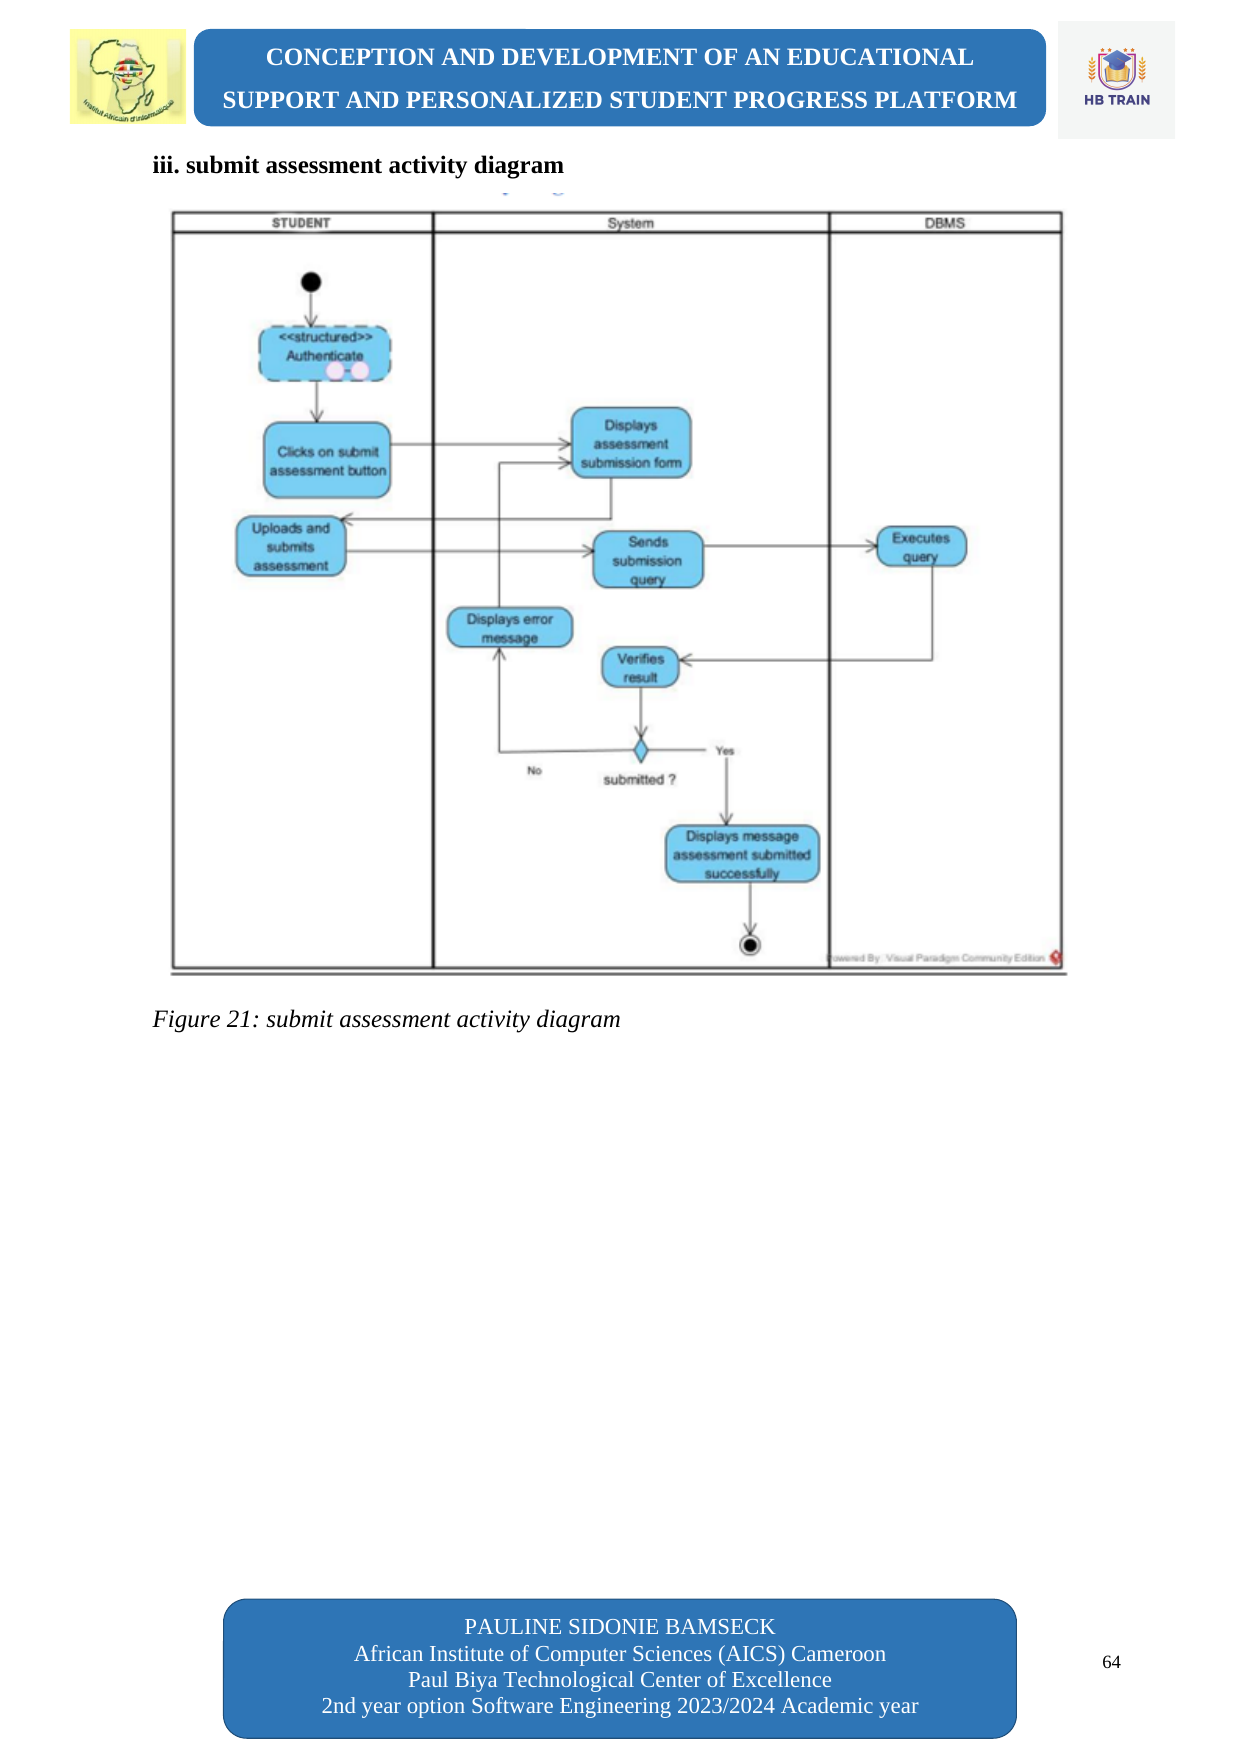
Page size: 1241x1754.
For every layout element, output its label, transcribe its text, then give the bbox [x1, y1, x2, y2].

text iii. submit assessment activity diagram [152, 150, 1088, 179]
picture [152, 193, 1088, 990]
text Figure 21: submit assessment activity diagram [152, 1004, 1088, 1033]
picture [69, 29, 187, 124]
picture [1058, 21, 1176, 139]
